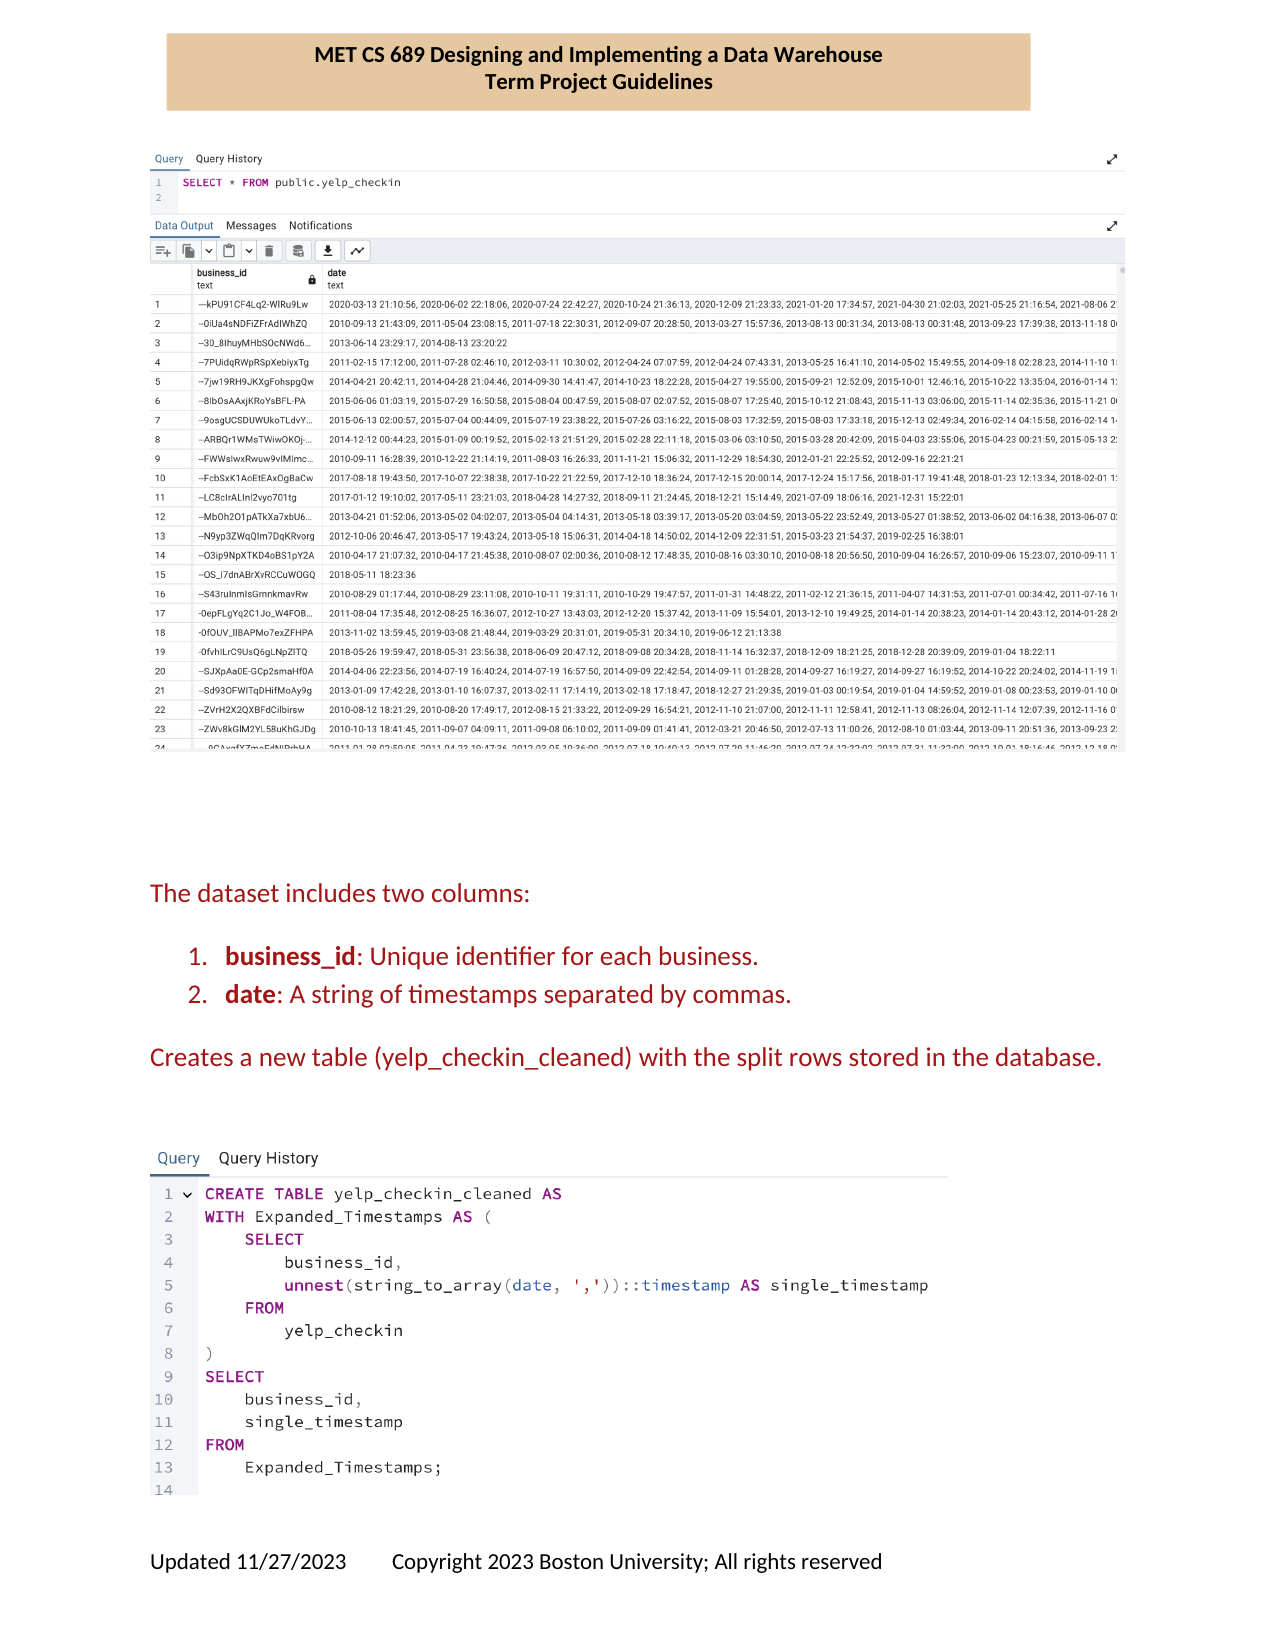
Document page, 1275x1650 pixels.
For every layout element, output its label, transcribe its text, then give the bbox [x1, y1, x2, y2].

picture [150, 150, 1125, 752]
list business_id: Unique identifier for each business. [187, 939, 1125, 972]
text The dataset includes two columns: [150, 876, 1125, 909]
picture [150, 1147, 949, 1495]
text Creates a new table (yelp_checkin_cleaned) with the split rows stored in the database. [150, 1040, 1125, 1073]
list date: A string of timestamps separated by commas. [187, 977, 1125, 1010]
